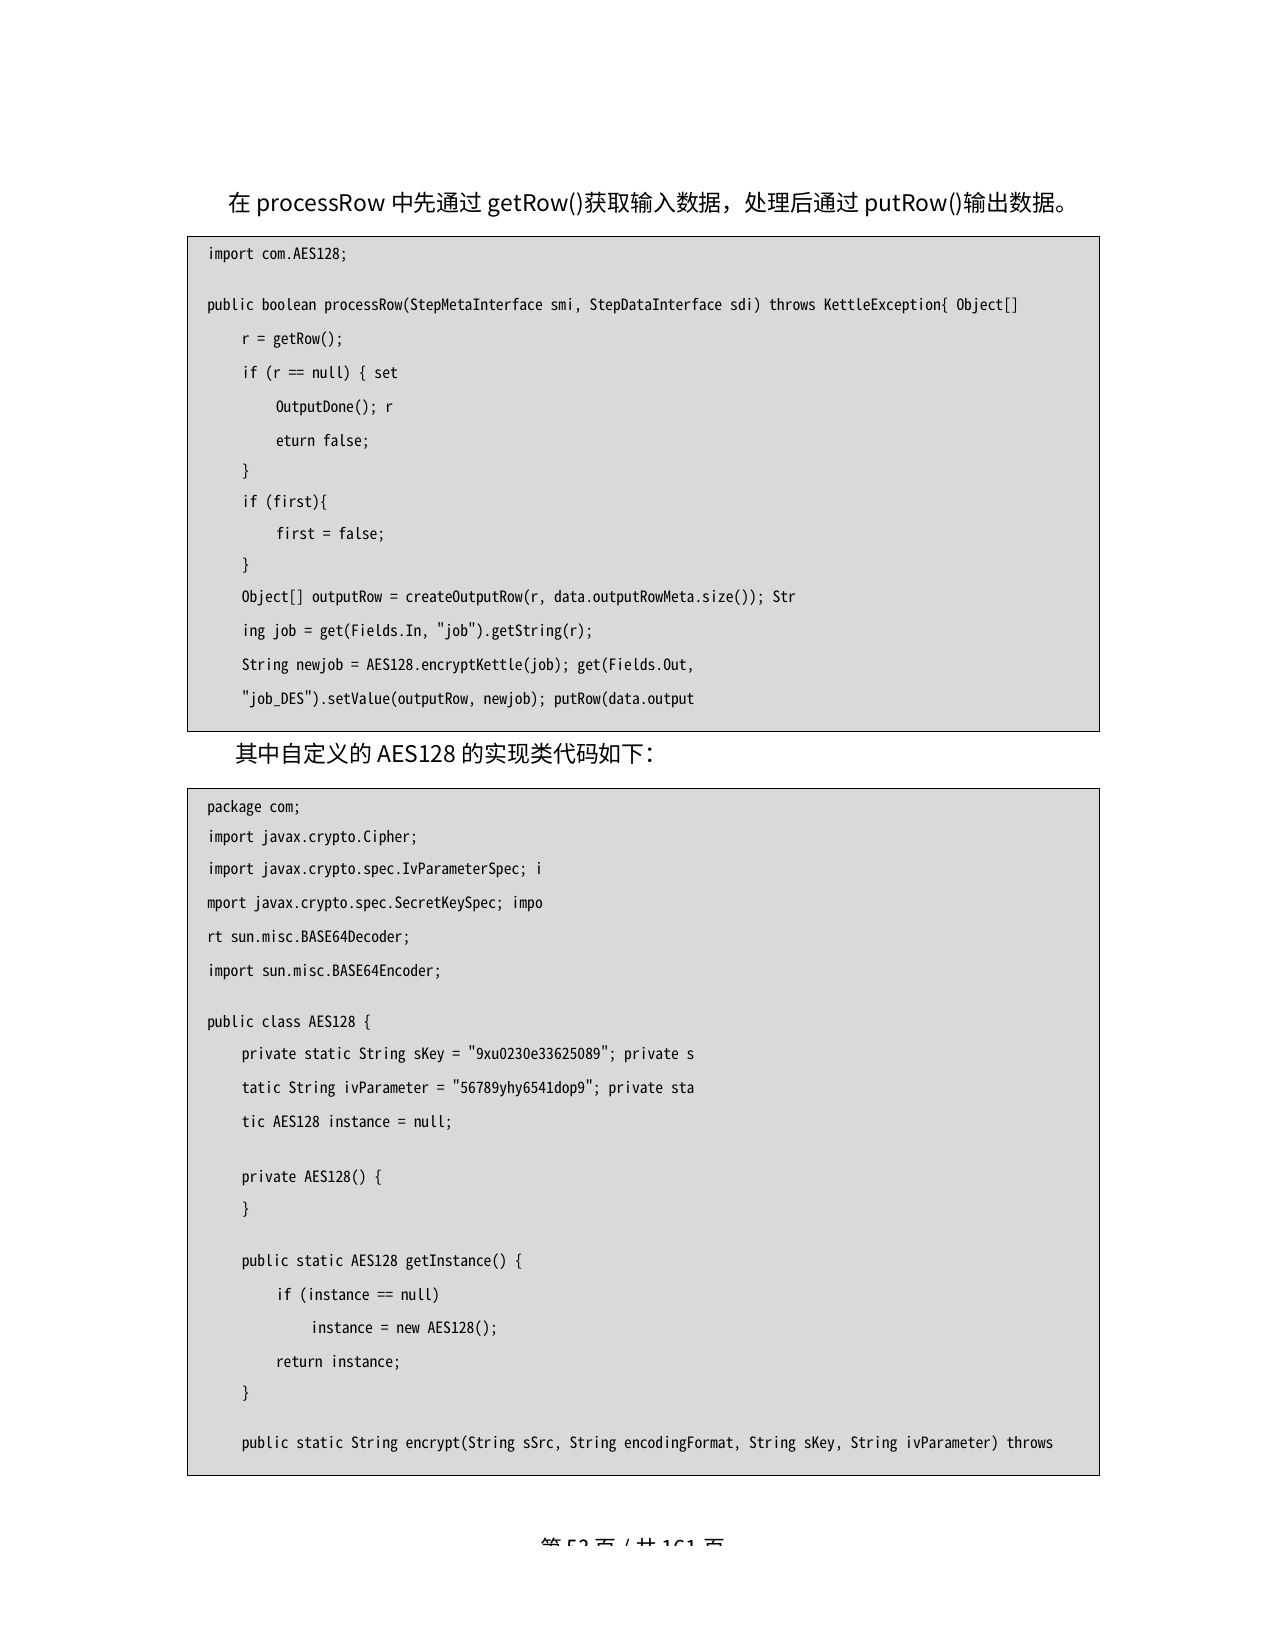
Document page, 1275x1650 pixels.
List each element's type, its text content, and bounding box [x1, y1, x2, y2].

text 其中自定义的AES128 的实现类代码如下： [235, 229, 1110, 770]
text 在 processRow 中先通过 getRow()获取输入数据，处理后通过 putRow()输出数据。 [228, 184, 1110, 218]
